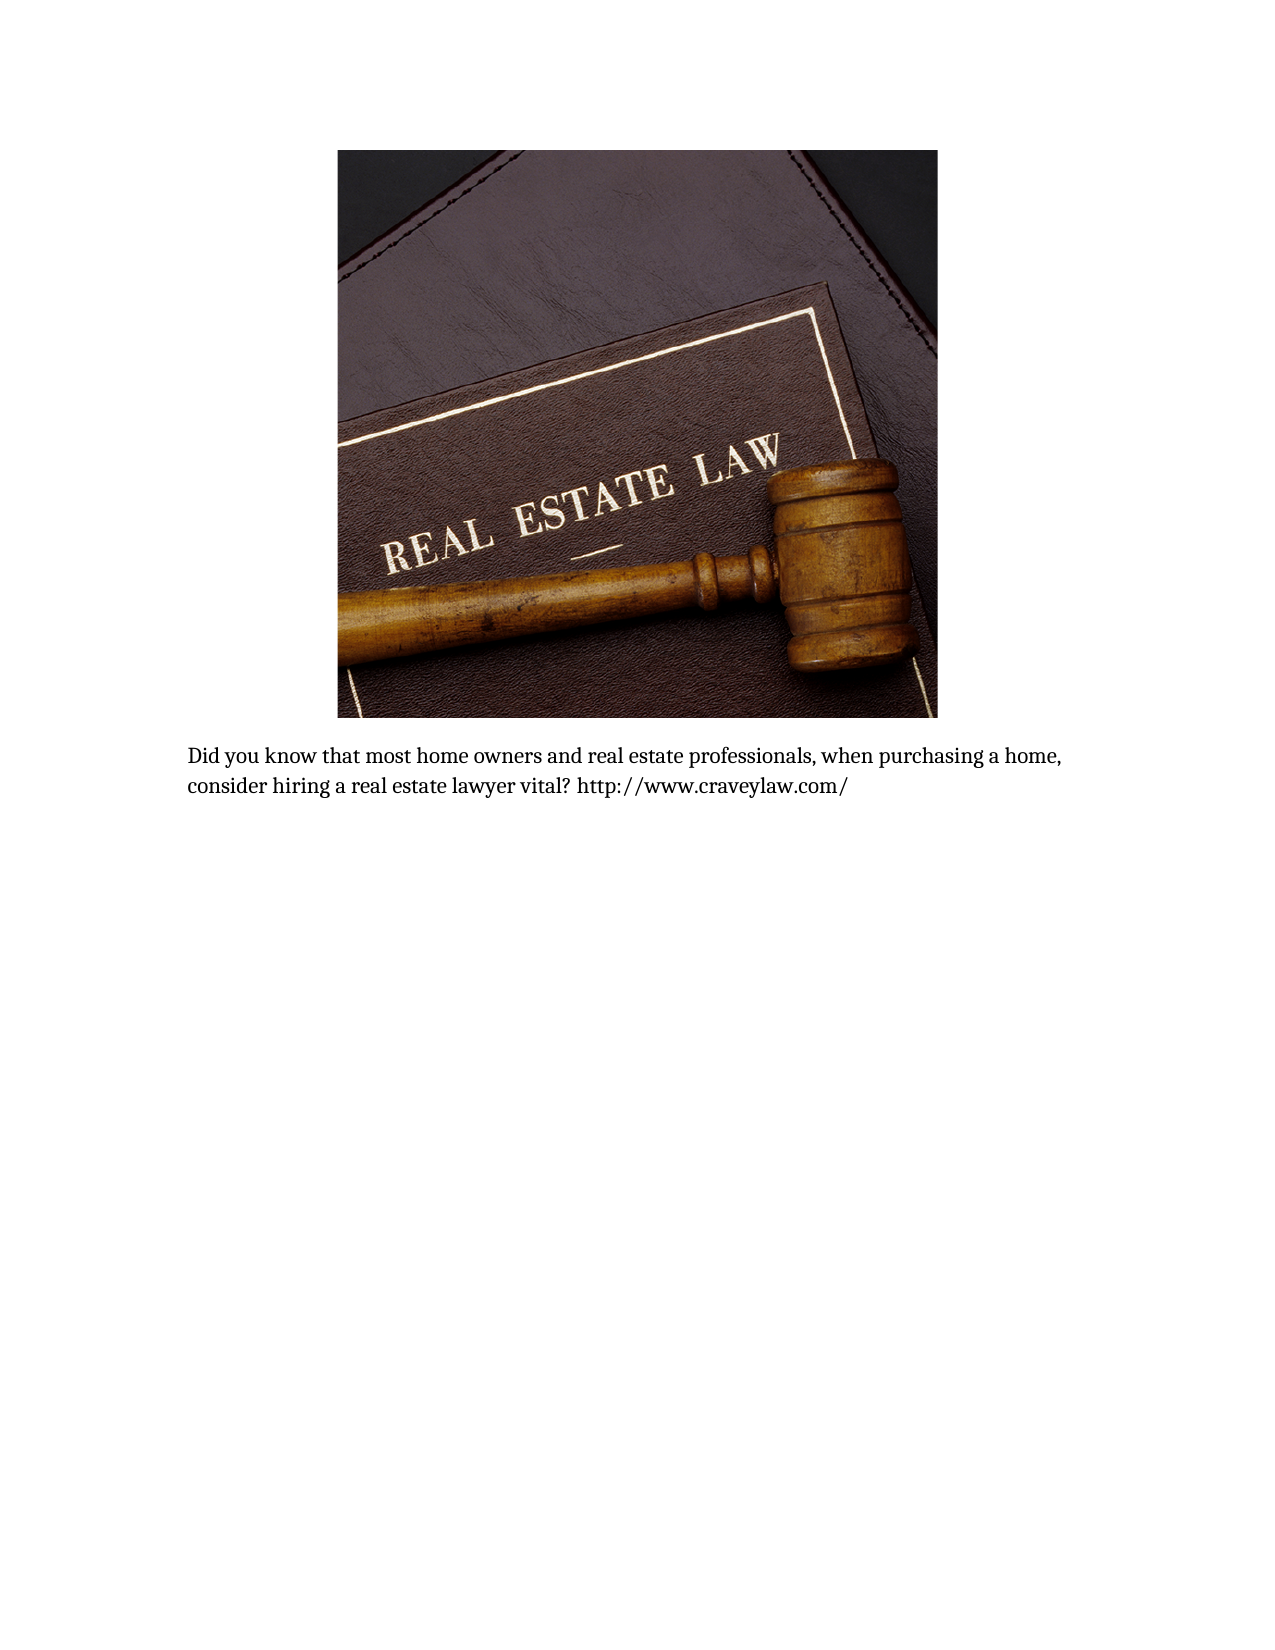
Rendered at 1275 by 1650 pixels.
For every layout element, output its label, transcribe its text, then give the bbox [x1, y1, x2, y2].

picture [337, 150, 938, 718]
text Did you know that most home owners and real estate professionals, when purchasing a home, consider hiring a real estate lawyer vital? http://www.craveylaw.com/ [187, 742, 1087, 829]
